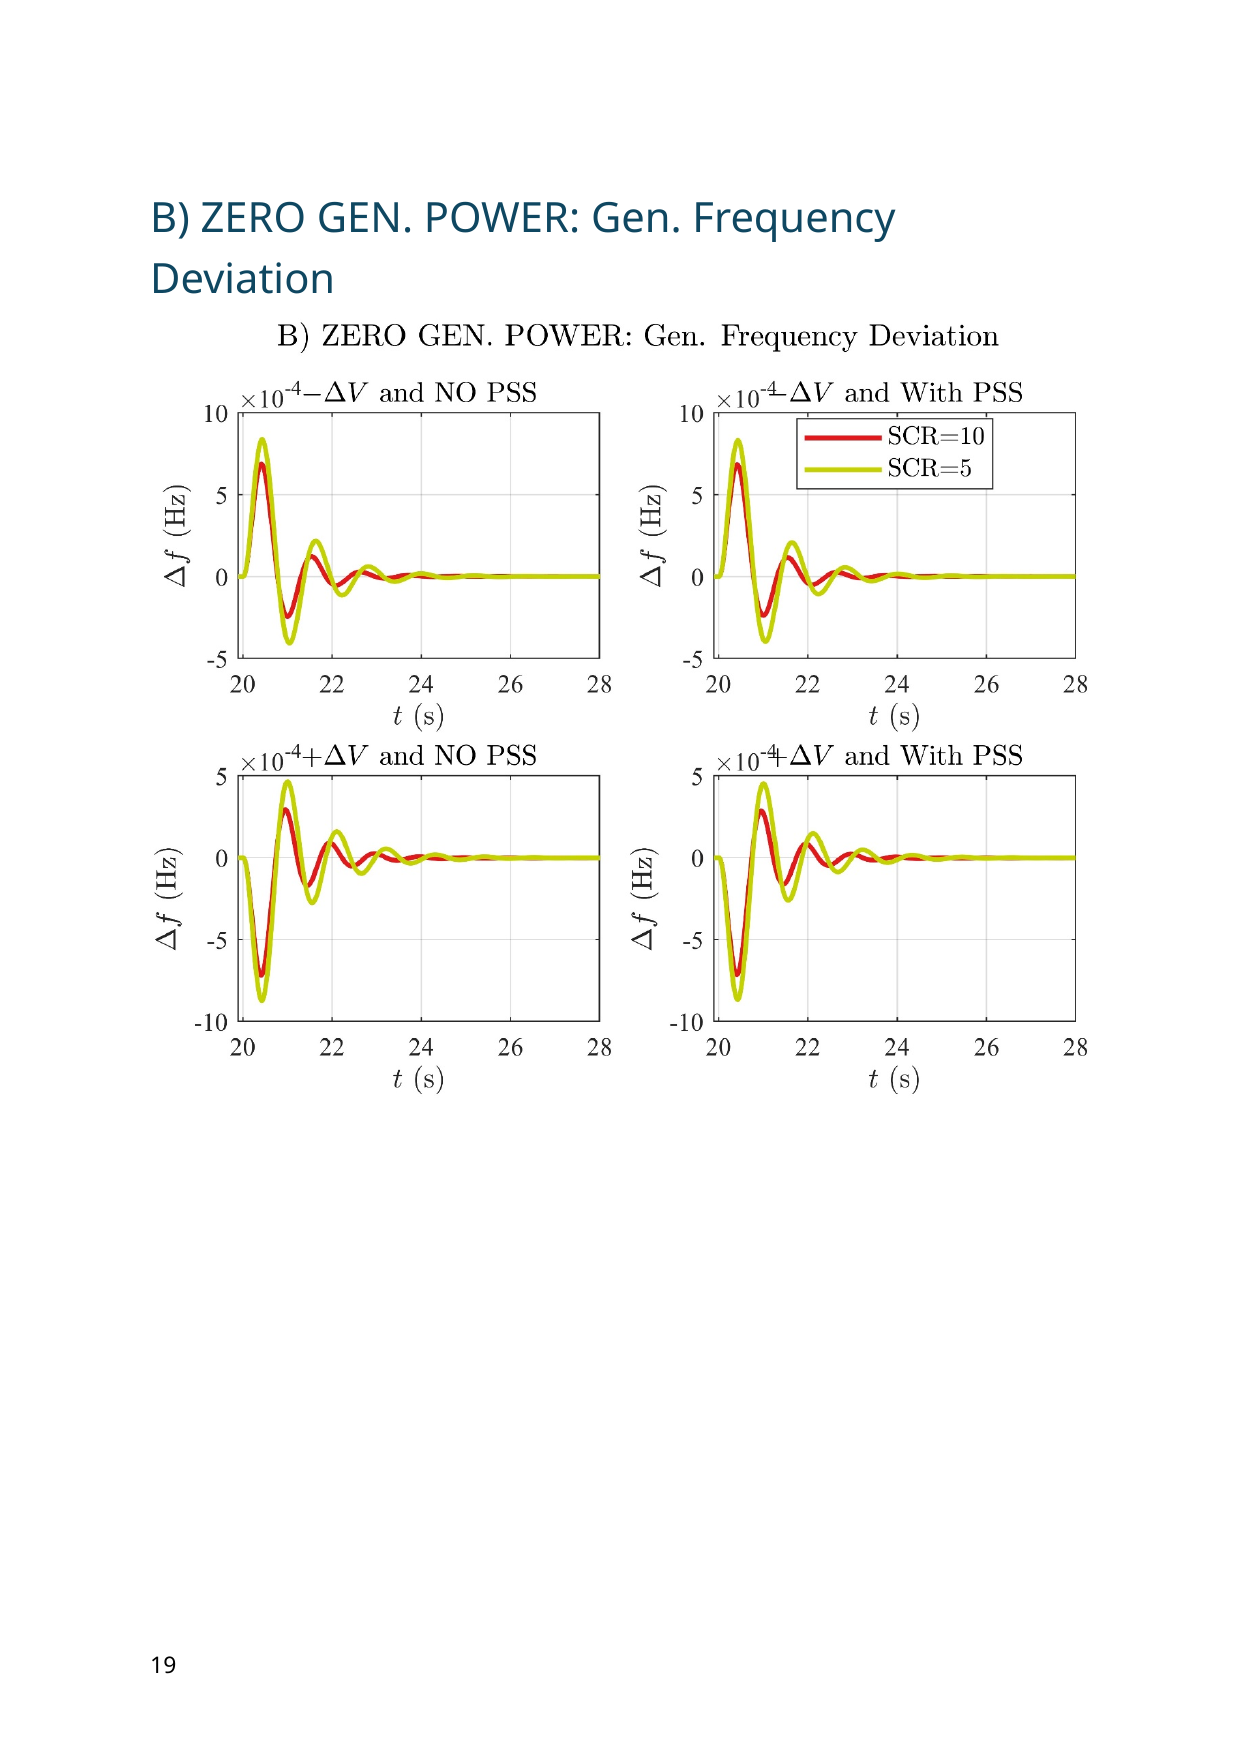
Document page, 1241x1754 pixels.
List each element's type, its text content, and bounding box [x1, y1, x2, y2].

picture [150, 318, 1091, 1098]
subtitle B) ZERO GEN. POWER: Gen. Frequency Deviation [150, 187, 1090, 306]
